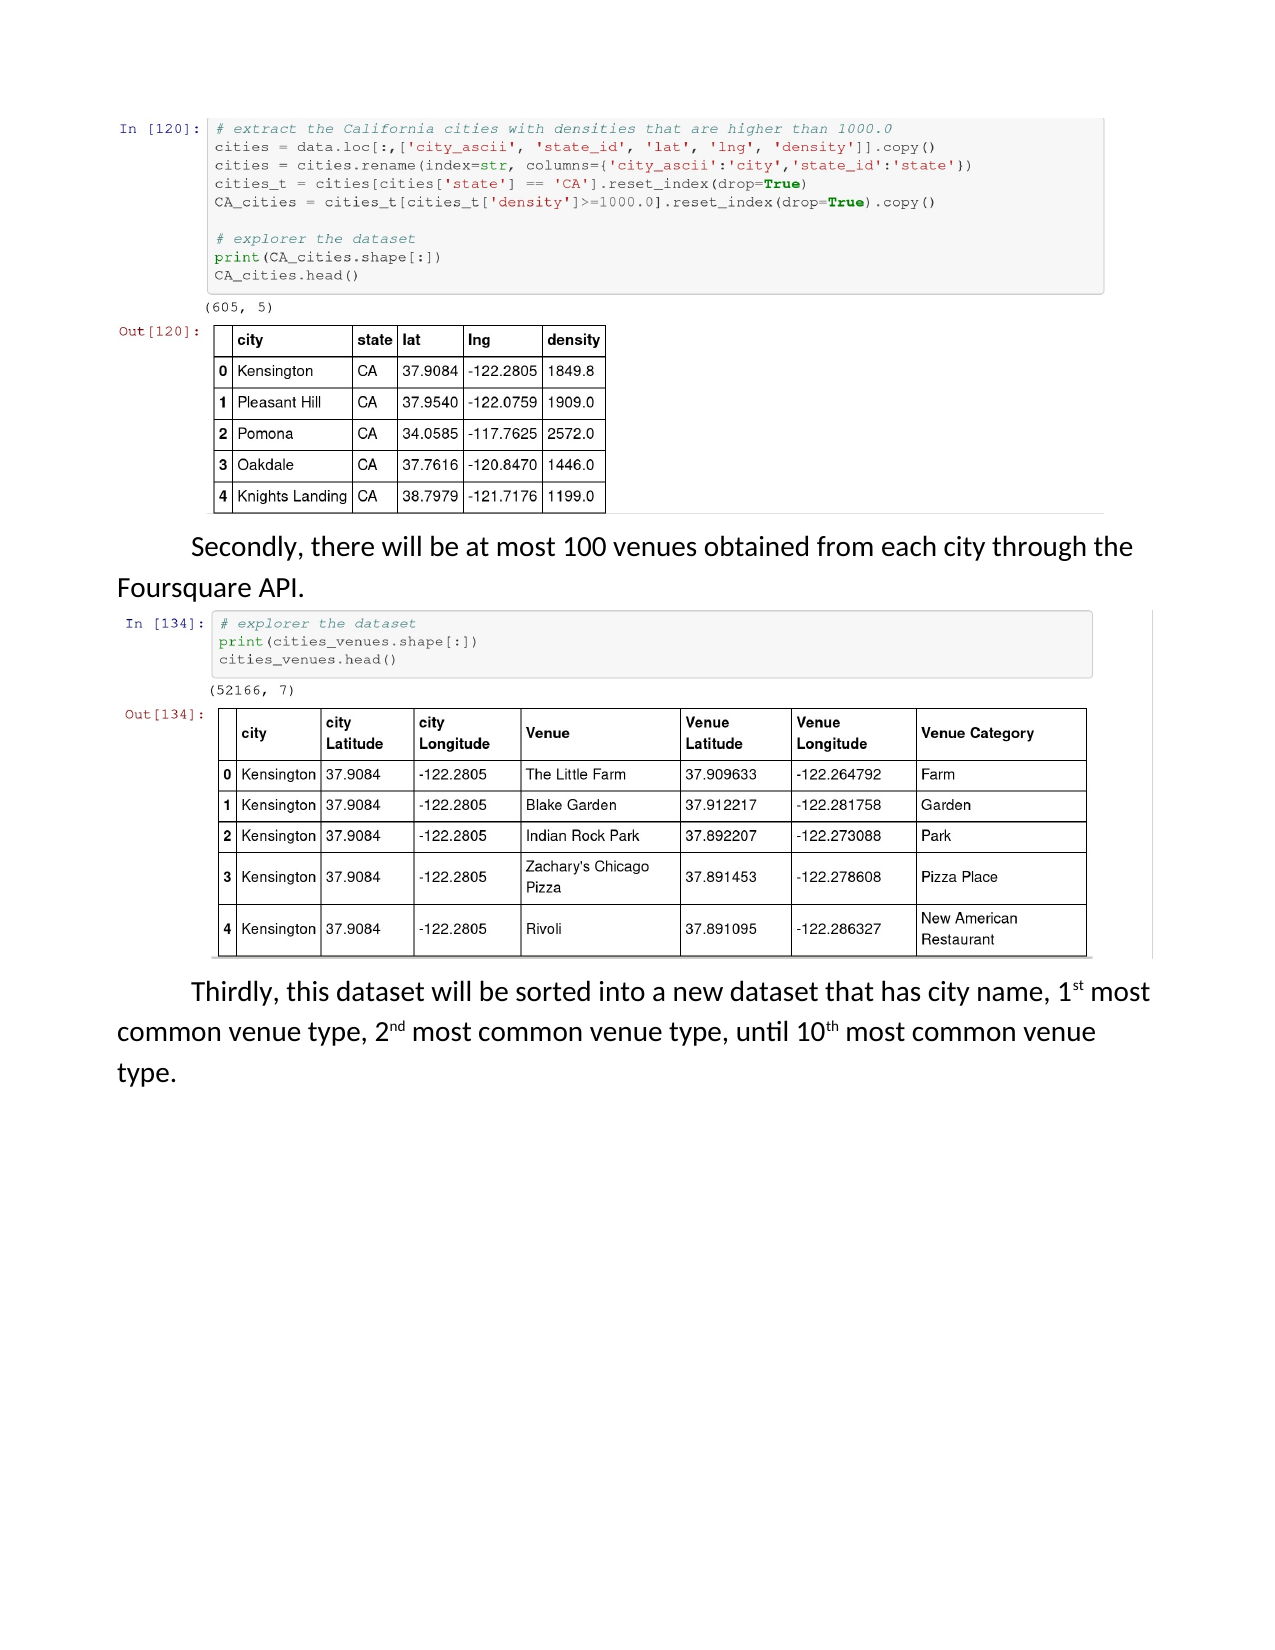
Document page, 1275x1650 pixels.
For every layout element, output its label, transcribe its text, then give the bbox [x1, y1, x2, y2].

picture [122, 610, 1153, 959]
text Secondly, there will be at most 100 venues obtained from each city through the Foursquare API. [117, 528, 1156, 605]
picture [118, 118, 1157, 514]
text Thirdly, this dataset will be sorted into a new dataset that has city name, 1st most common venue type, 2nd most common venue type, until 10th most common venue type. [117, 973, 1156, 1090]
